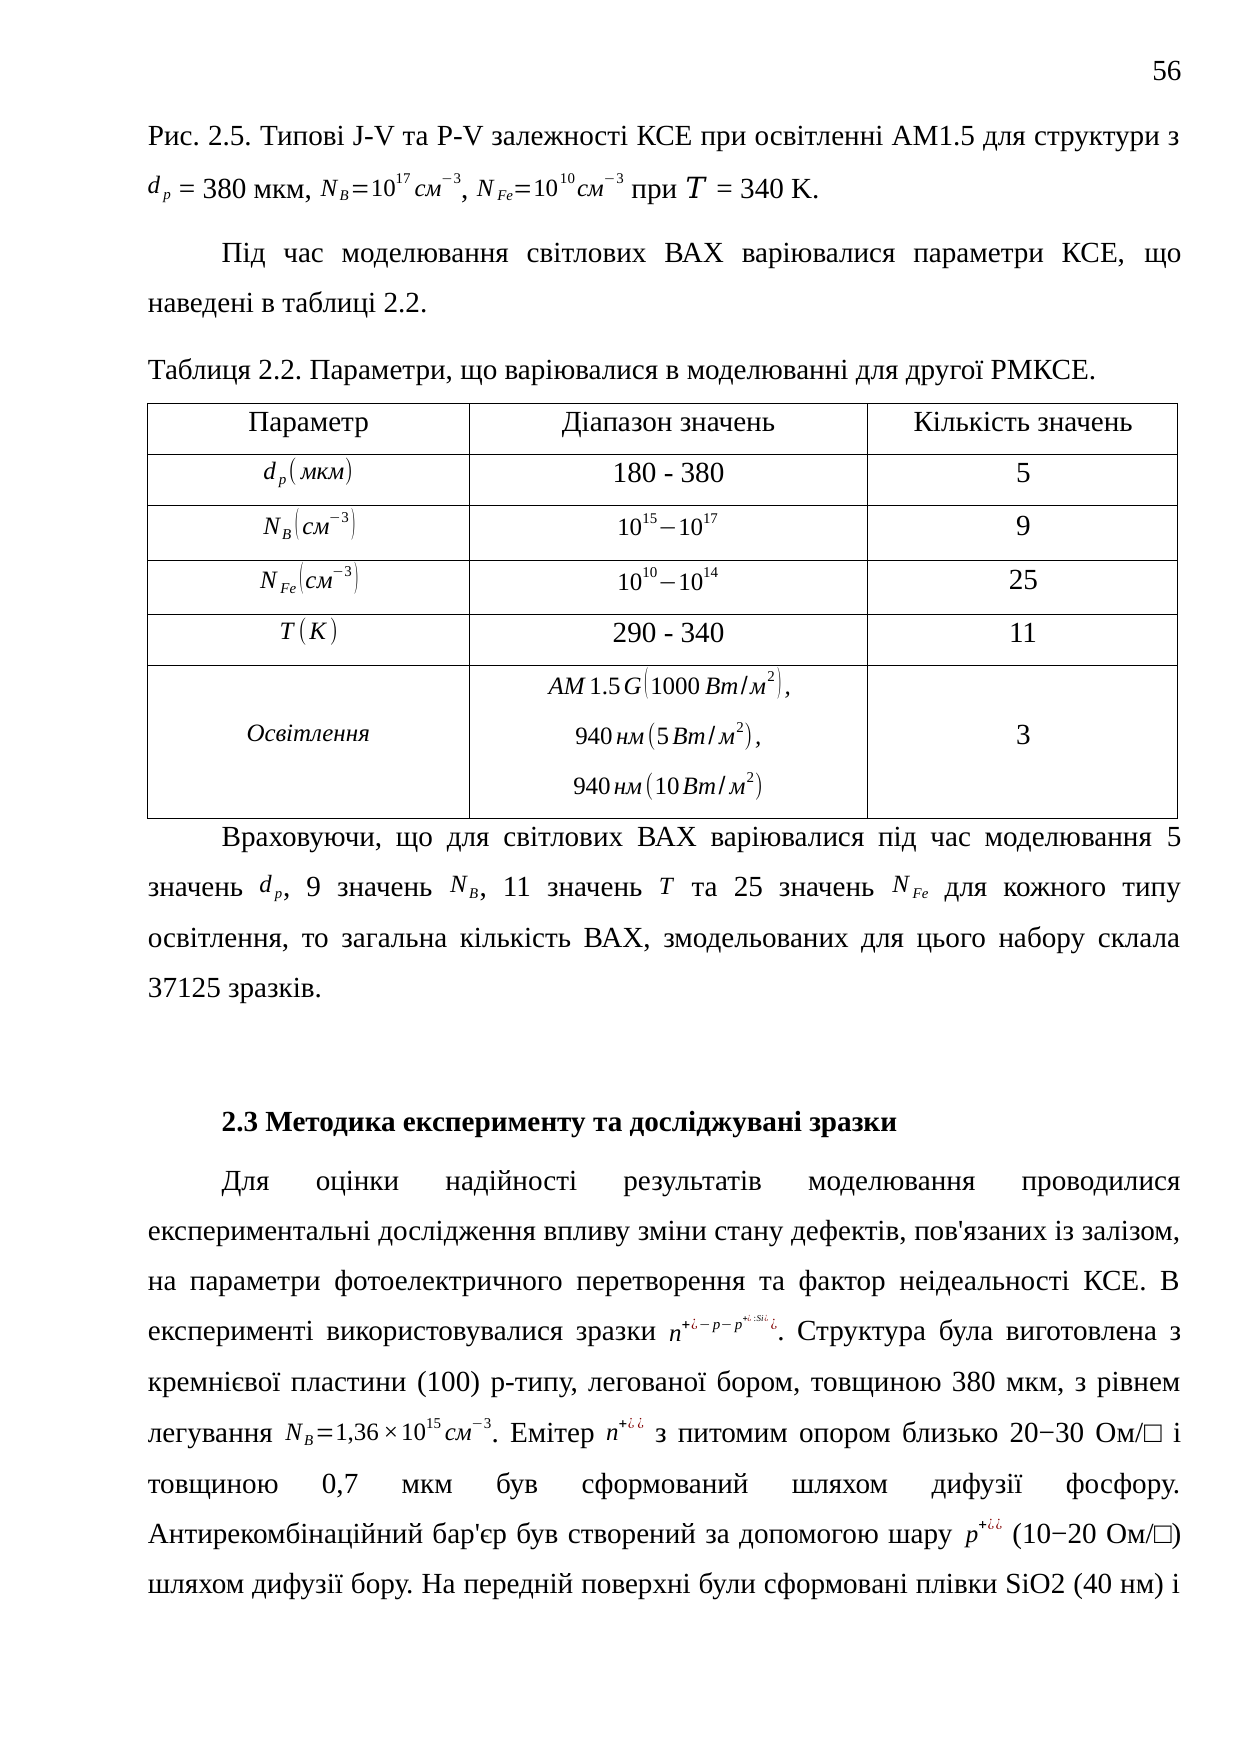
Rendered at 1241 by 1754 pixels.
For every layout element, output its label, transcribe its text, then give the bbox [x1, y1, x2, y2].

table_header Параметр [148, 404, 469, 454]
table_header Діапазон значень [470, 404, 867, 454]
table_cell [148, 506, 469, 559]
table_cell [470, 506, 867, 559]
table_cell 290 - 340 [470, 615, 867, 665]
table_cell [148, 615, 469, 665]
text Під час моделювання світлових ВАХ варіювалися параметри КСЕ, що наведені в таблиці 2.2. [148, 235, 1181, 319]
table_cell 180 - 380 [470, 455, 867, 505]
table_cell 3 [868, 666, 1177, 818]
text Таблиця 2.2. Параметри, що варіювалися в моделюванні для другої РМКСЕ. [148, 352, 1181, 386]
table_cell [148, 561, 469, 614]
text Враховуючи, що для світлових ВАХ варіювалися під час моделювання 5 значень , 9 значень , 11 значень та 25 значень для кожного типу освітлення, то загальна кількість ВАХ, змодельованих для цього набору склала 37125 зразків. [148, 819, 1181, 1003]
subtitle 2.3 Методика експерименту та досліджувані зразки [148, 1104, 1181, 1137]
table_cell 25 [868, 561, 1177, 614]
table_cell 11 [868, 615, 1177, 665]
table_cell 9 [868, 506, 1177, 559]
table_cell [148, 666, 469, 818]
table_cell [470, 561, 867, 614]
text Рис. 2.5. Типові J-V та P-V залежності КСЕ при освітленні AM1.5 для структури з = 380 мкм, , при 𝑇 = 340 K. [148, 118, 1181, 205]
table_header Кількість значень [868, 404, 1177, 454]
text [148, 1163, 1181, 1600]
table_cell 5 [868, 455, 1177, 505]
table_cell [148, 455, 469, 505]
table_cell [470, 666, 867, 818]
